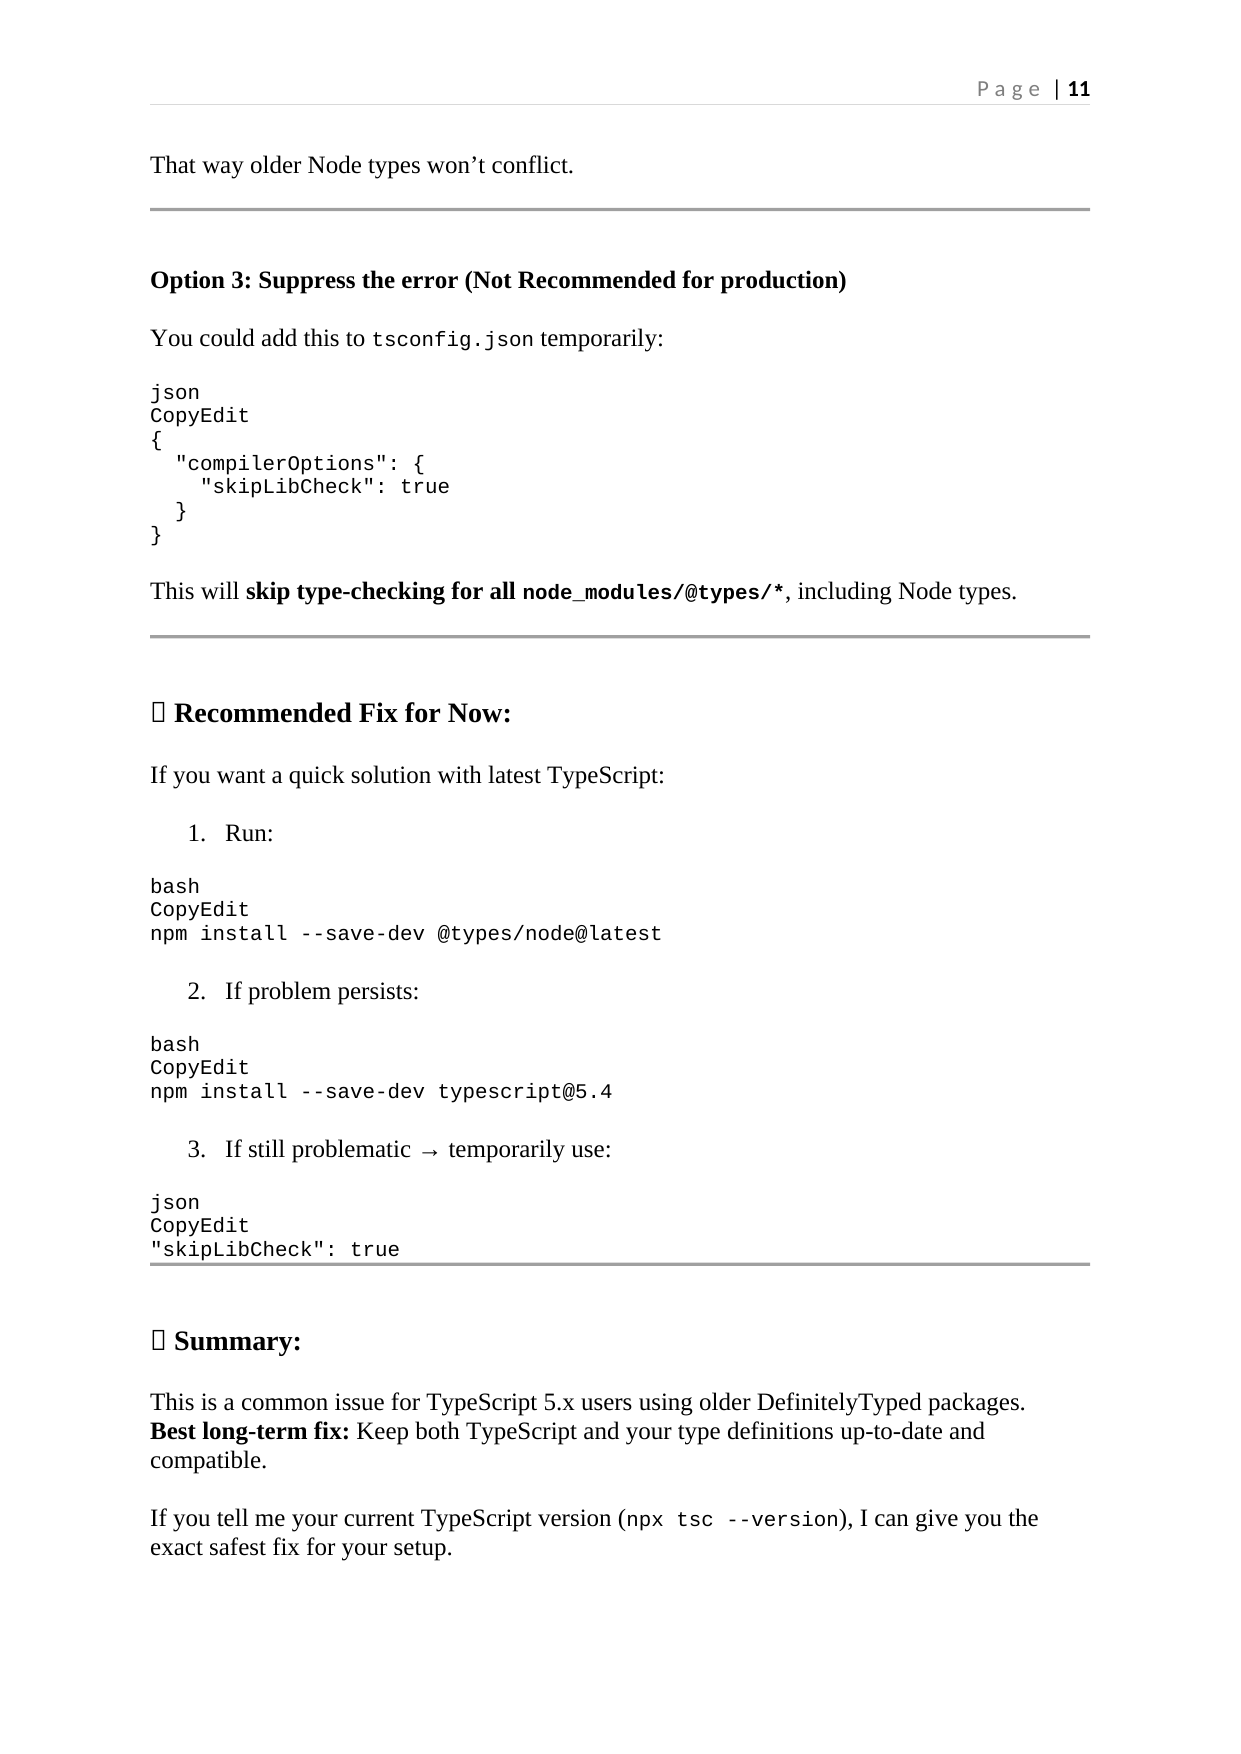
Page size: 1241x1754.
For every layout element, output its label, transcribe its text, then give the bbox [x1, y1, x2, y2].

text That way older Node types won’t conflict. [150, 150, 1090, 179]
text } [150, 524, 1090, 547]
text json [150, 382, 1090, 405]
text bash [150, 1034, 1090, 1057]
text CopyEdit [150, 1215, 1090, 1239]
text npm install --save-dev typescript@5.4 [150, 1081, 1090, 1105]
text { [150, 429, 1090, 453]
text If you tell me your current TypeScript version (npx tsc --version), I can give you the exact safest fix for your setup. [150, 1503, 1090, 1561]
text bash [150, 876, 1090, 899]
text You could add this to tsconfig.json temporarily: [150, 323, 1090, 353]
text json [150, 1192, 1090, 1215]
text "skipLibCheck": true [150, 1239, 1090, 1262]
text "skipLibCheck": true [150, 476, 1090, 500]
text CopyEdit [150, 405, 1090, 429]
text ✅ Summary: [150, 1320, 1090, 1358]
text CopyEdit [150, 899, 1090, 923]
list Run: [187, 818, 1090, 847]
text This will skip type-checking for all node_modules/@types/*, including Node types. [150, 576, 1090, 606]
text ✅ Recommended Fix for Now: [150, 692, 1090, 731]
text This is a common issue for TypeScript 5.x users using older DefinitelyTyped packages. Best long-term fix: Keep both TypeScript and your type definitions up-to-date and compatible. [150, 1387, 1090, 1474]
list If problem persists: [187, 976, 1090, 1004]
text If you want a quick solution with latest TypeScript: [150, 760, 1090, 789]
text Option 3: Suppress the error (Not Recommended for production) [150, 265, 1090, 294]
text CopyEdit [150, 1057, 1090, 1081]
text npm install --save-dev @types/node@latest [150, 923, 1090, 947]
text } [150, 500, 1090, 524]
text "compilerOptions": { [150, 453, 1090, 476]
list If still problematic → temporarily use: [187, 1134, 1090, 1163]
